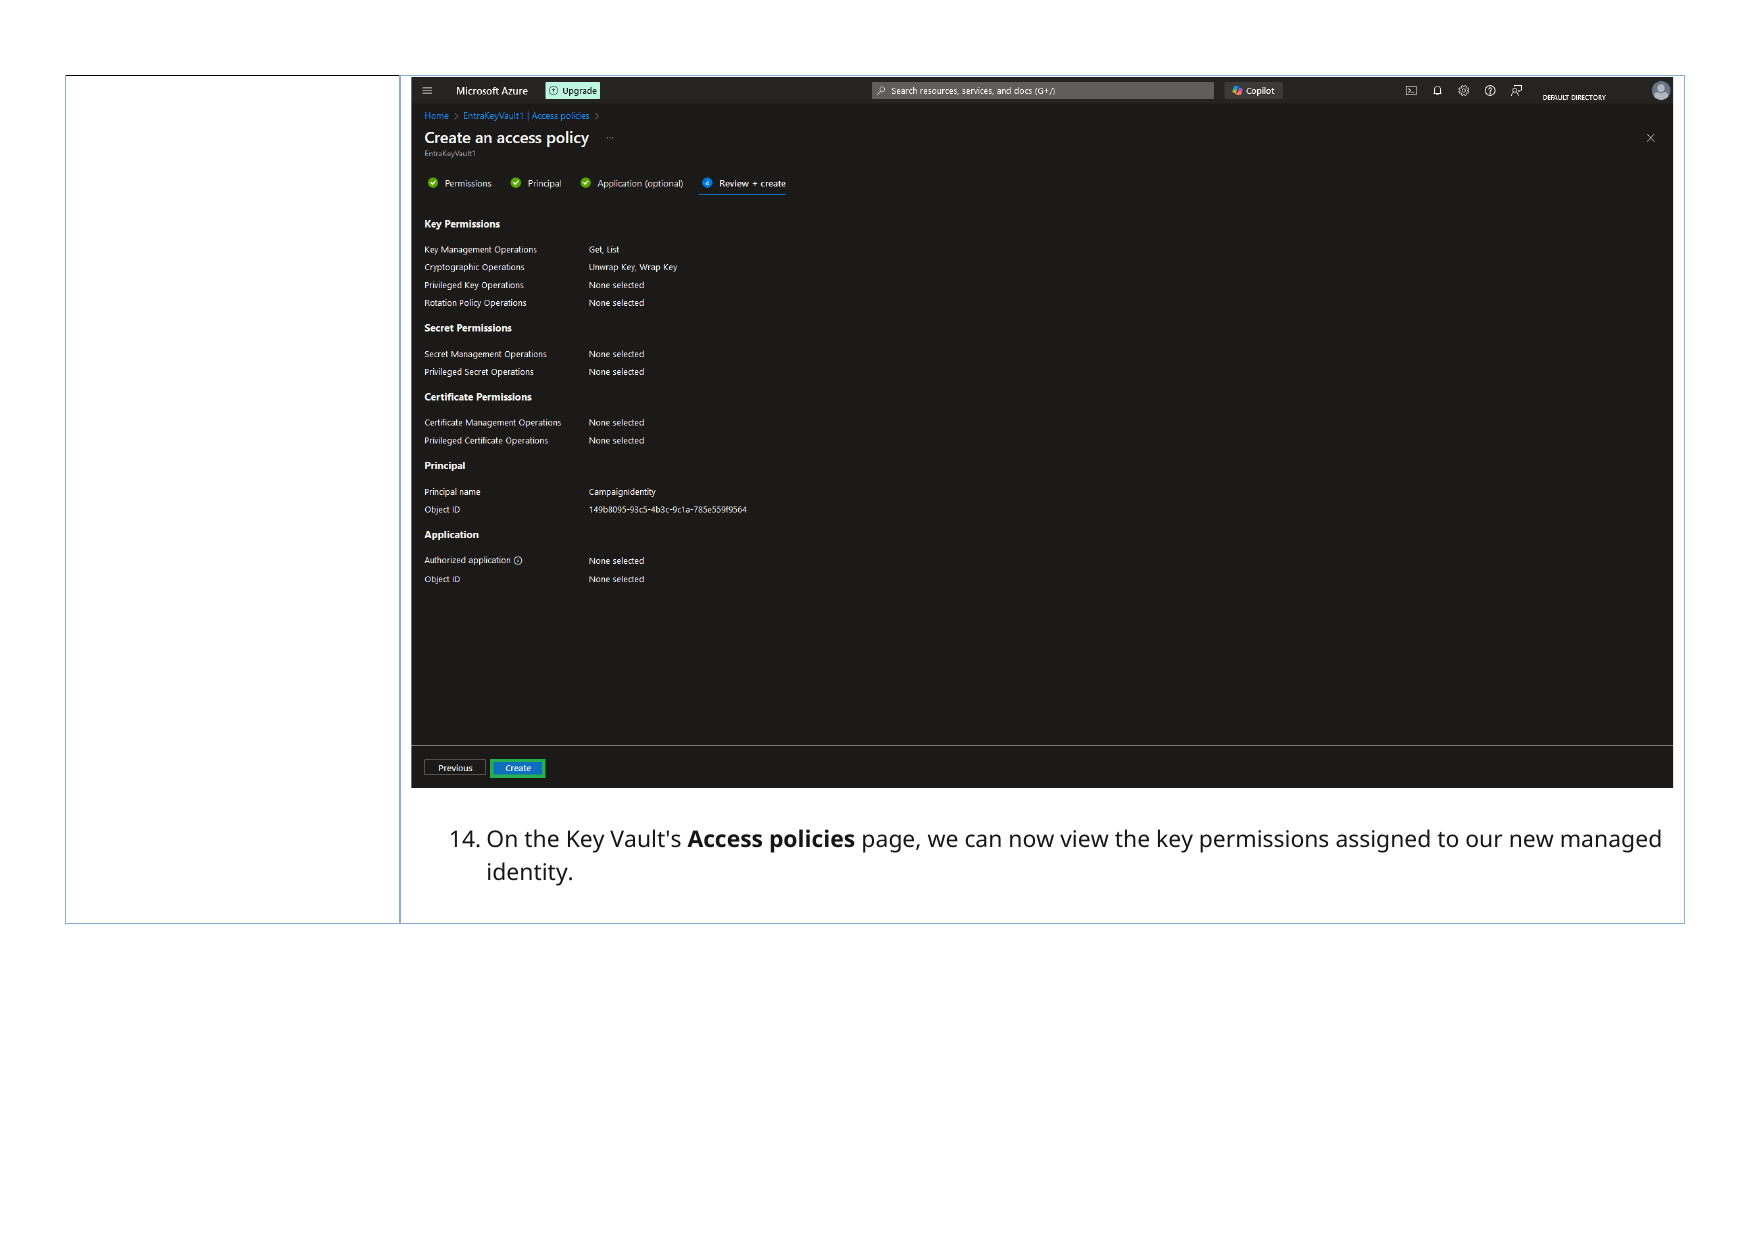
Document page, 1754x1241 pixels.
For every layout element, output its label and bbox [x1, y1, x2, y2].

picture [411, 77, 1674, 788]
table_cell [66, 76, 399, 923]
table_cell [401, 76, 1684, 923]
